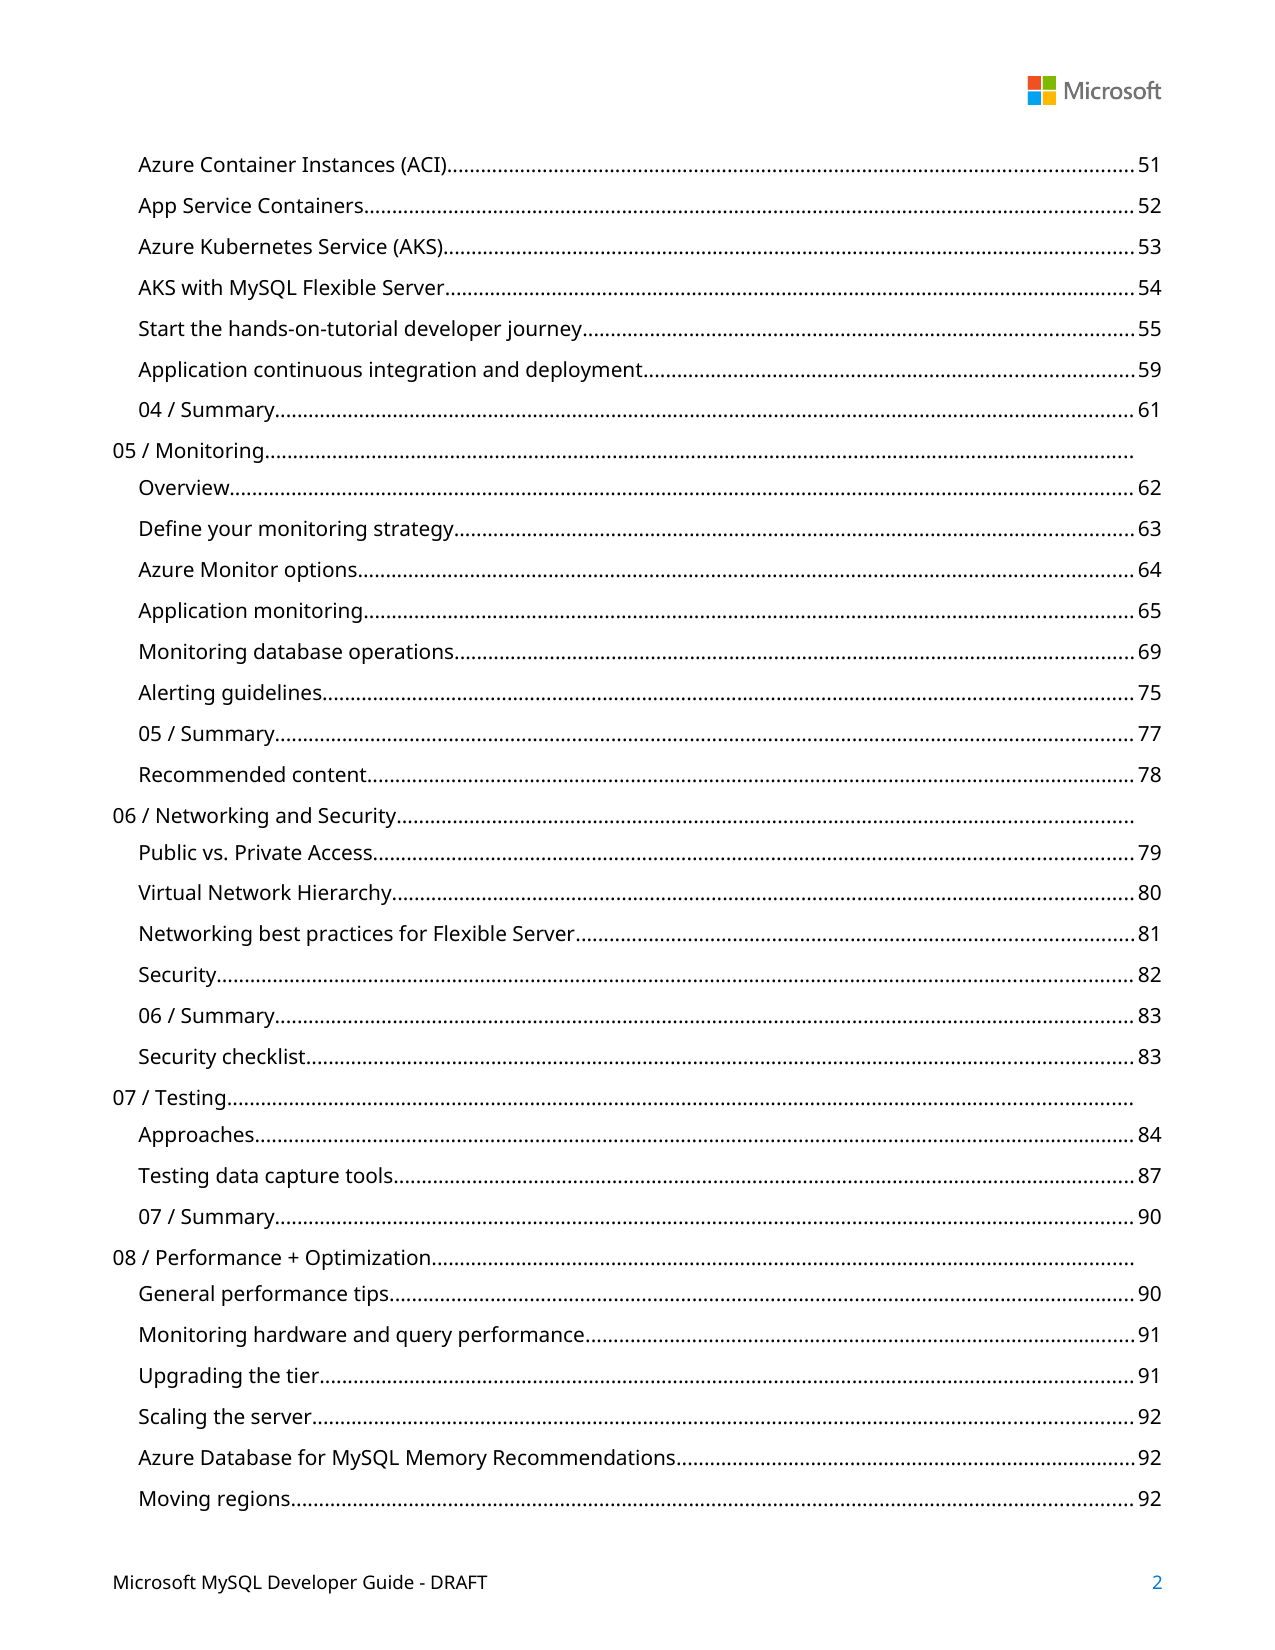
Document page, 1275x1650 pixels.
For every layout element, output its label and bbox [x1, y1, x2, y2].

picture [1026, 75, 1163, 107]
